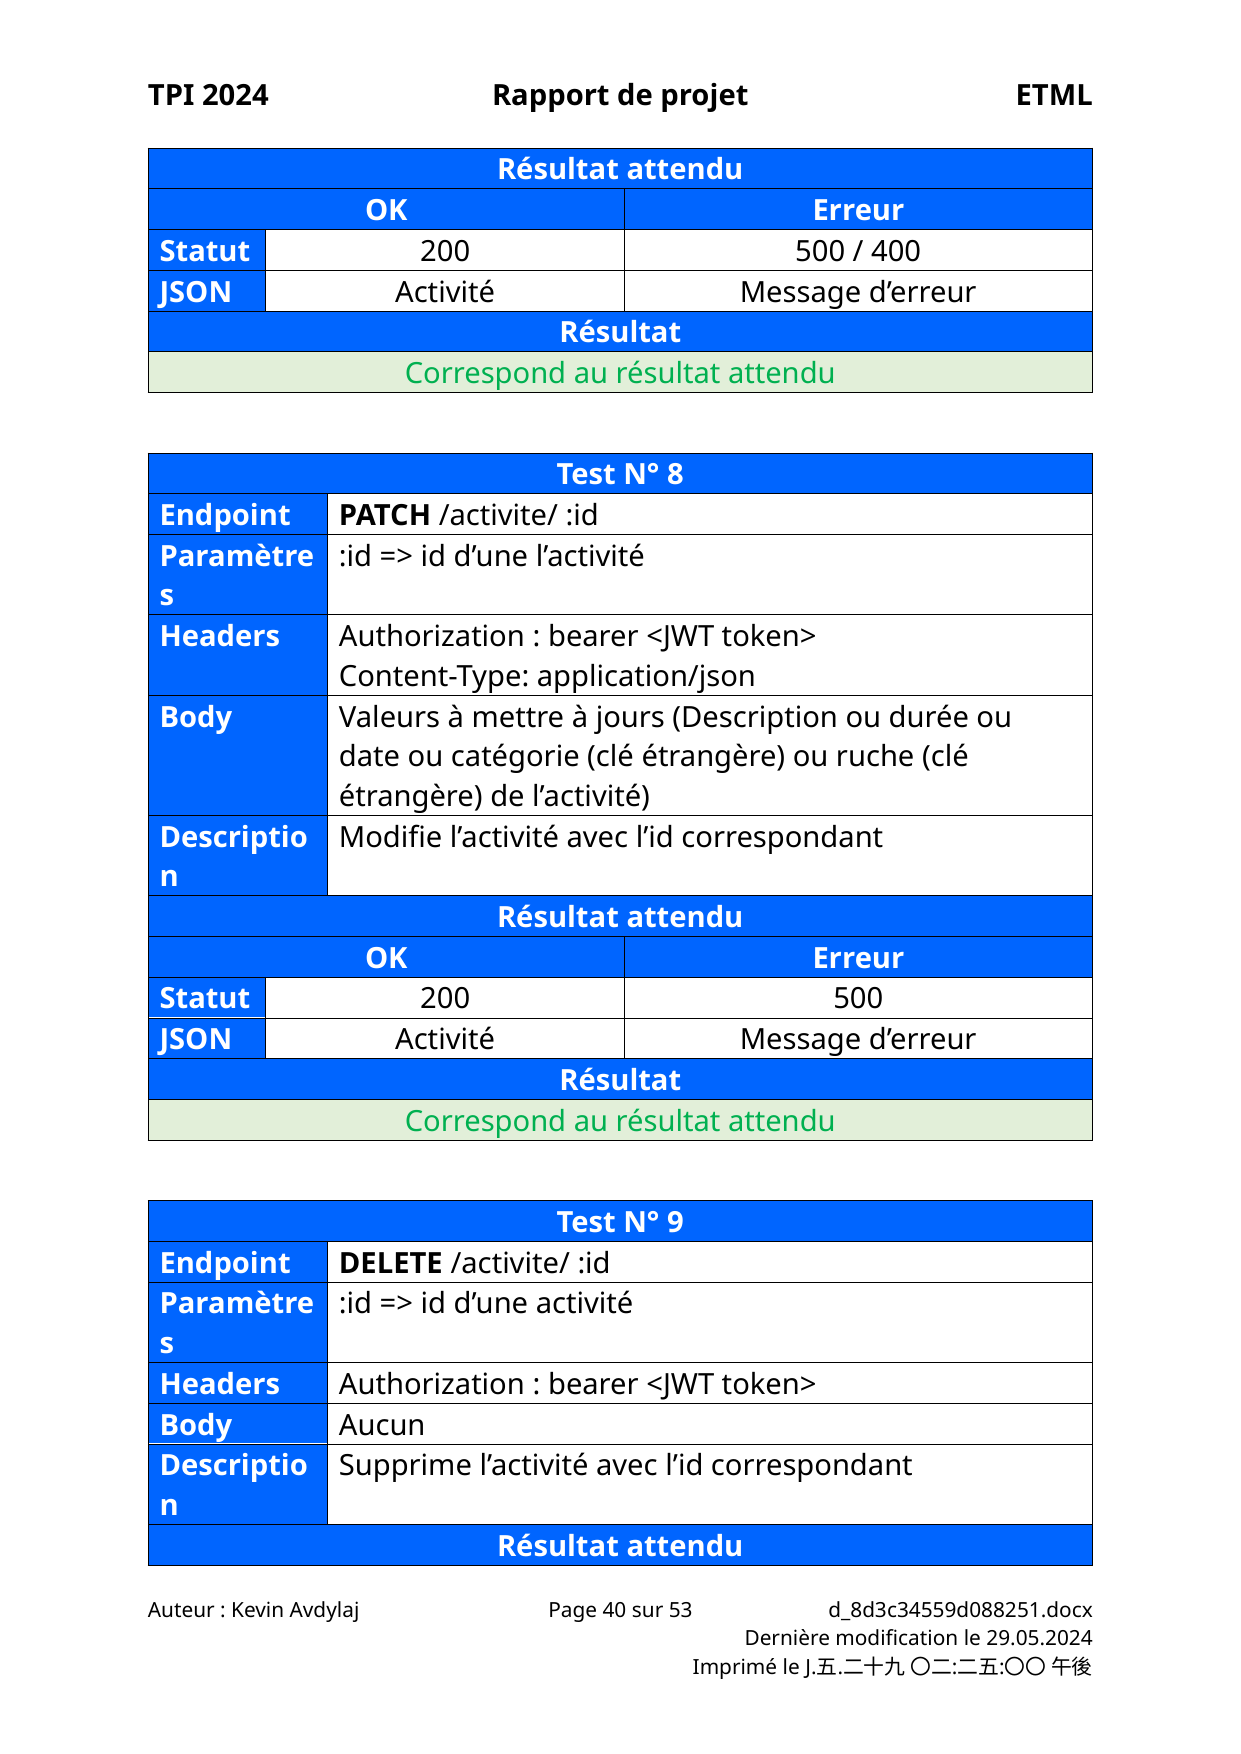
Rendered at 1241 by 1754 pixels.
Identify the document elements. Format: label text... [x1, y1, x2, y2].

table_cell 200 [266, 978, 624, 1017]
table_cell Activité [266, 271, 624, 311]
table_cell Body [149, 696, 327, 815]
table_cell Endpoint [149, 494, 327, 534]
table_cell Résultat attendu [149, 149, 1092, 188]
table_cell Message d’erreur [625, 1019, 1092, 1058]
table_cell Activité [266, 1019, 624, 1058]
table_cell Paramètres [149, 1283, 327, 1362]
table_cell Supprime l’activité avec l’id correspondant [328, 1445, 1092, 1524]
table_cell Message d’erreur [625, 271, 1092, 311]
table_cell :id => id d’une activité [328, 1283, 1092, 1362]
table_cell 500 / 400 [625, 230, 1092, 270]
table_cell Correspond au résultat attendu [149, 1100, 1092, 1140]
table_cell Body [149, 1404, 327, 1443]
table_cell Statut [149, 978, 265, 1017]
table_cell Résultat attendu [149, 896, 1092, 936]
table_cell Statut [149, 230, 265, 270]
table_cell OK [149, 189, 624, 229]
table_cell Description [149, 816, 327, 895]
table_cell DELETE /activite/ :id [328, 1242, 1092, 1282]
table_cell Erreur [625, 937, 1092, 977]
table_cell Authorization : bearer <JWT token> Content-Type: application/json [328, 615, 1092, 695]
table_cell Headers [149, 1363, 327, 1403]
table_cell JSON [149, 1019, 265, 1058]
table_cell Valeurs à mettre à jours (Description ou durée ou date ou catégorie (clé étrangère) ou ruche (clé étrangère) de l’activité) [328, 696, 1092, 815]
table_cell OK [149, 937, 624, 977]
table_cell Description [149, 1445, 327, 1524]
table_cell 200 [266, 230, 624, 270]
table_cell Erreur [625, 189, 1092, 229]
table_cell Endpoint [149, 1242, 327, 1282]
table_cell Modifie l’activité avec l’id correspondant [328, 816, 1092, 895]
table_cell :id => id d’une l’activité [328, 535, 1092, 614]
table_cell Headers [149, 615, 327, 695]
table_cell 500 [625, 978, 1092, 1017]
table_cell Résultat [149, 312, 1092, 351]
table_cell Aucun [328, 1404, 1092, 1443]
table_cell Authorization : bearer <JWT token> [328, 1363, 1092, 1403]
table_header Test N° 9 [149, 1201, 1092, 1241]
table_cell PATCH /activite/ :id [328, 494, 1092, 534]
table_cell Correspond au résultat attendu [149, 352, 1092, 392]
table_cell Résultat [149, 1059, 1092, 1099]
table_cell Paramètres [149, 535, 327, 614]
table_header Test N° 8 [149, 454, 1092, 493]
table_cell Résultat attendu [149, 1525, 1092, 1565]
table_cell JSON [149, 271, 265, 311]
